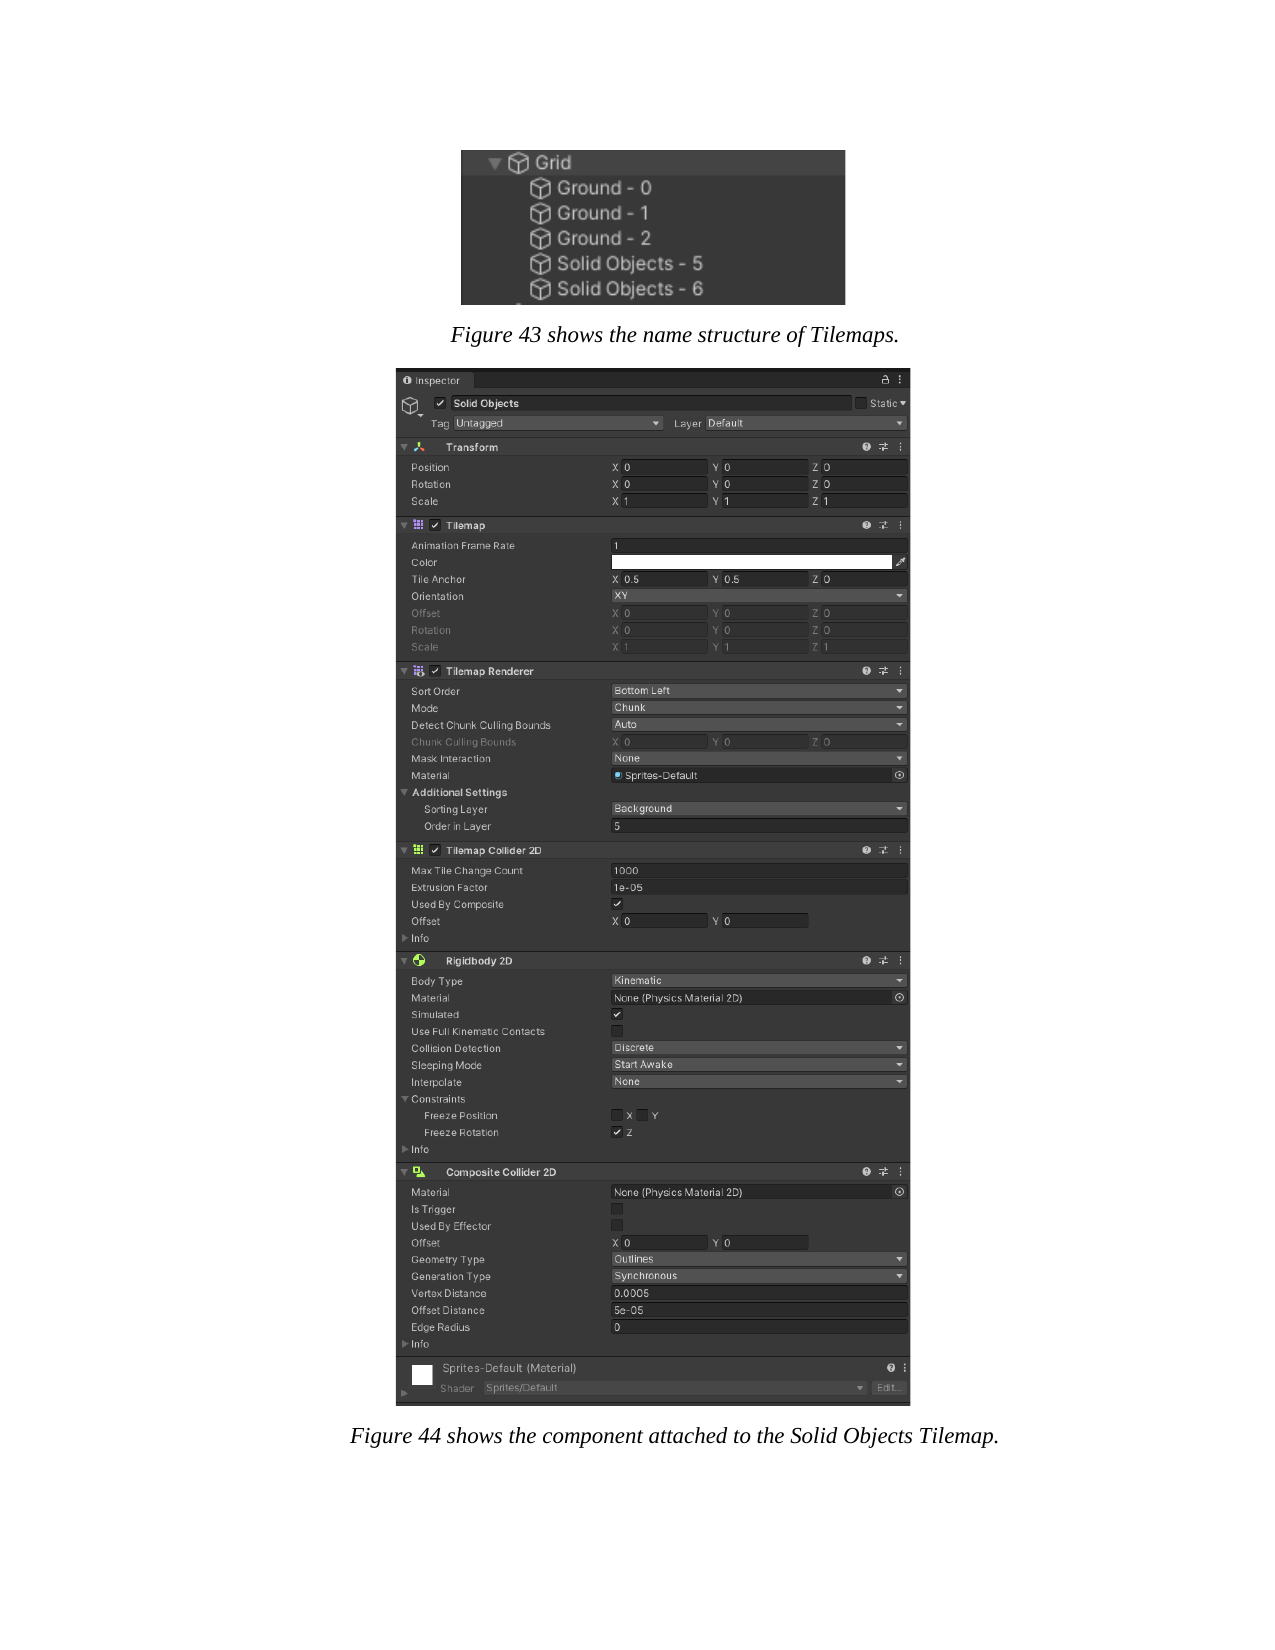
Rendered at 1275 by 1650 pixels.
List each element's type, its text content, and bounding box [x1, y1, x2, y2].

picture [461, 150, 846, 305]
picture [395, 368, 911, 1406]
